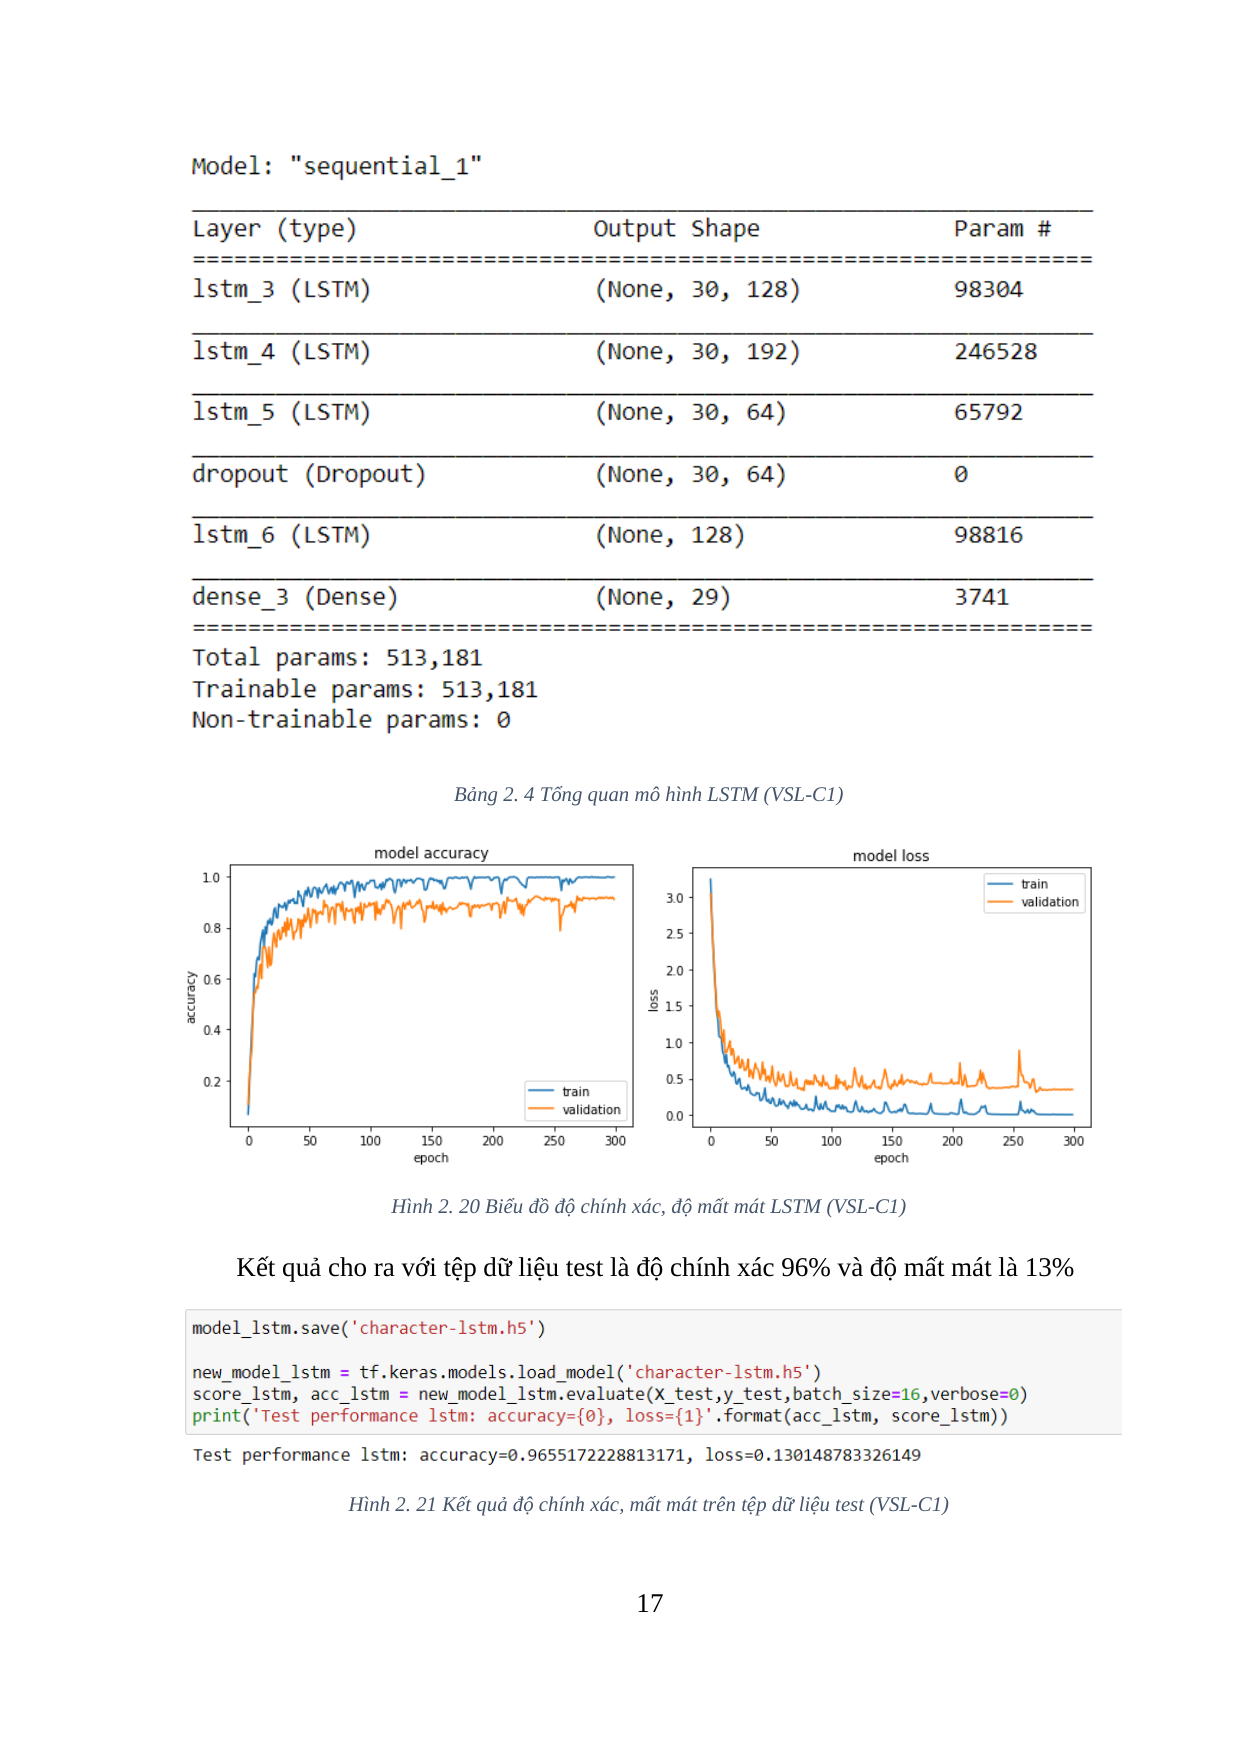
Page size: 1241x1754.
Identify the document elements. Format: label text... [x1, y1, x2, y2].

text Kết quả cho ra với tệp dữ liệu test là độ chính xác 96% và độ mất mát là 13% [177, 1251, 1122, 1282]
picture [177, 147, 1122, 761]
picture [177, 1303, 1122, 1471]
picture [177, 838, 1099, 1172]
